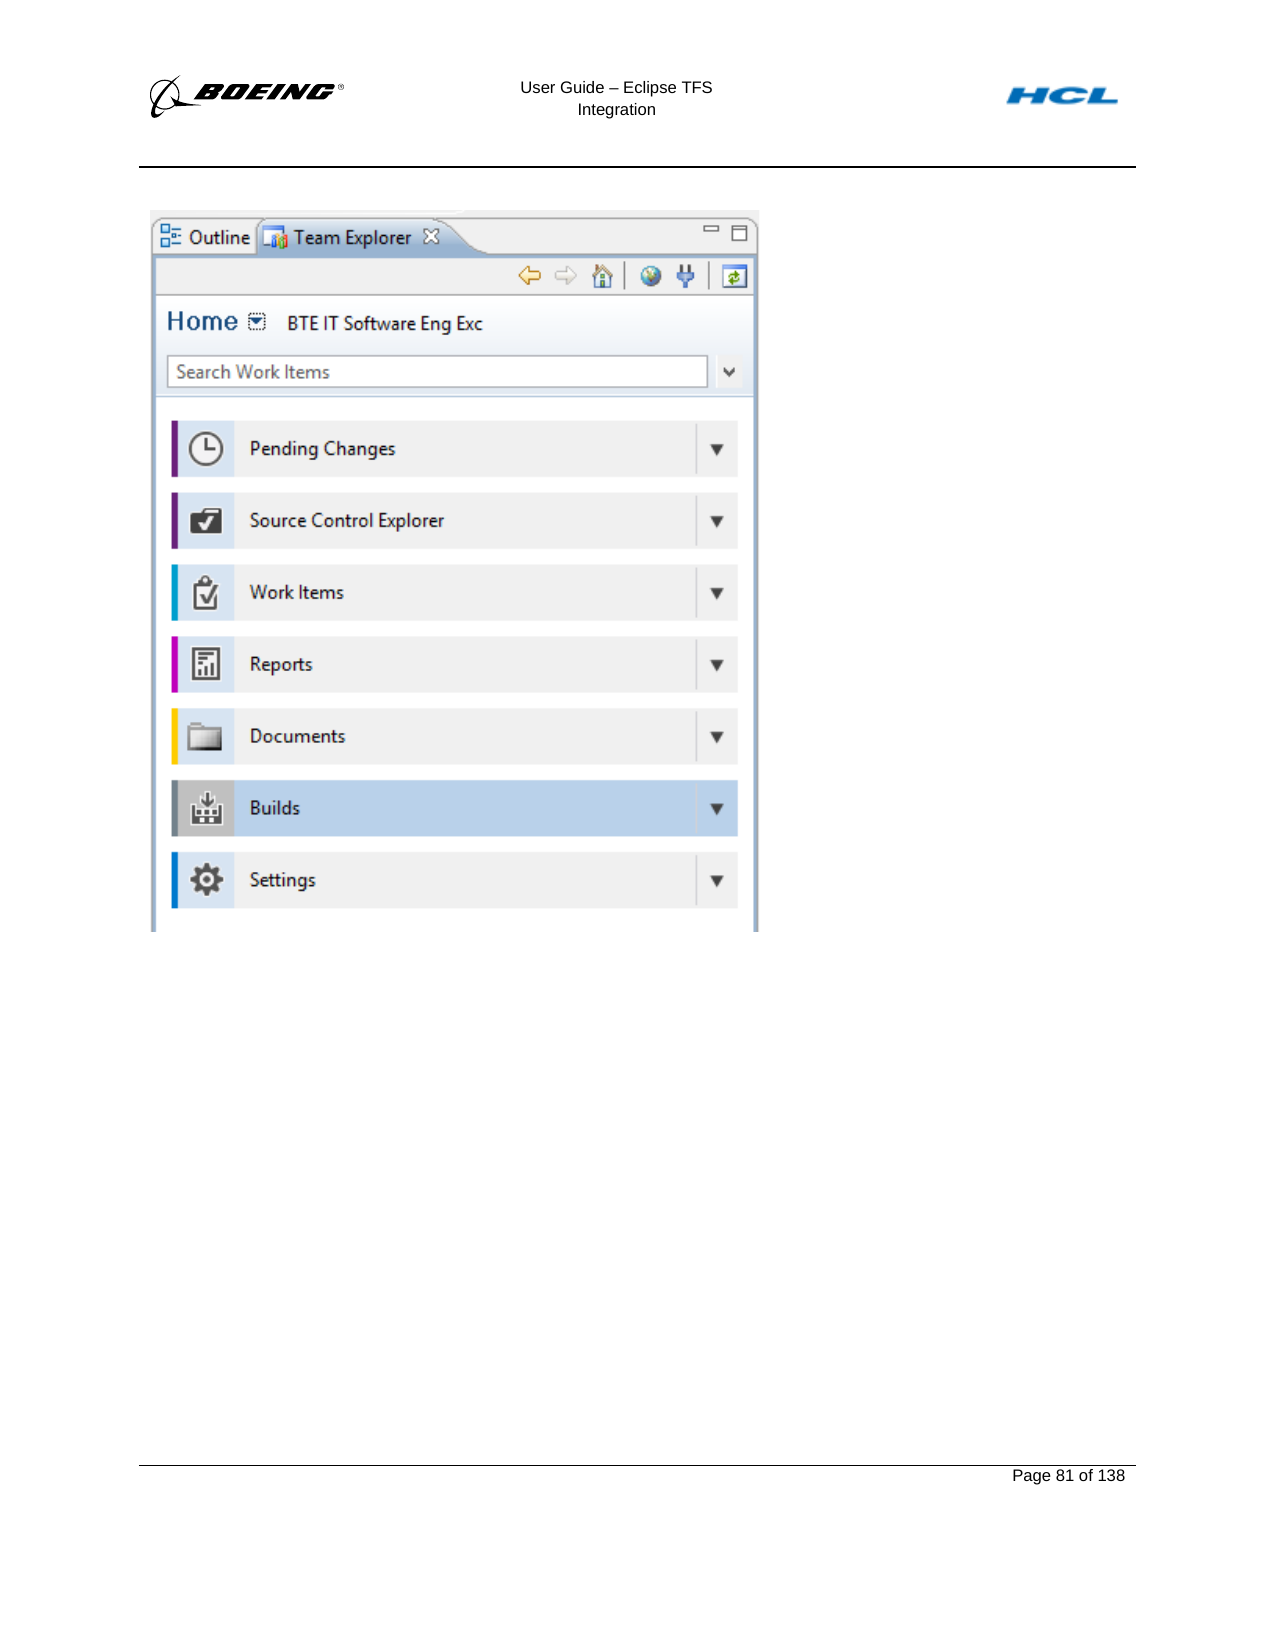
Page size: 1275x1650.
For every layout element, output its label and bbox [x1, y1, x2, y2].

picture [150, 210, 760, 932]
picture [1000, 75, 1125, 116]
